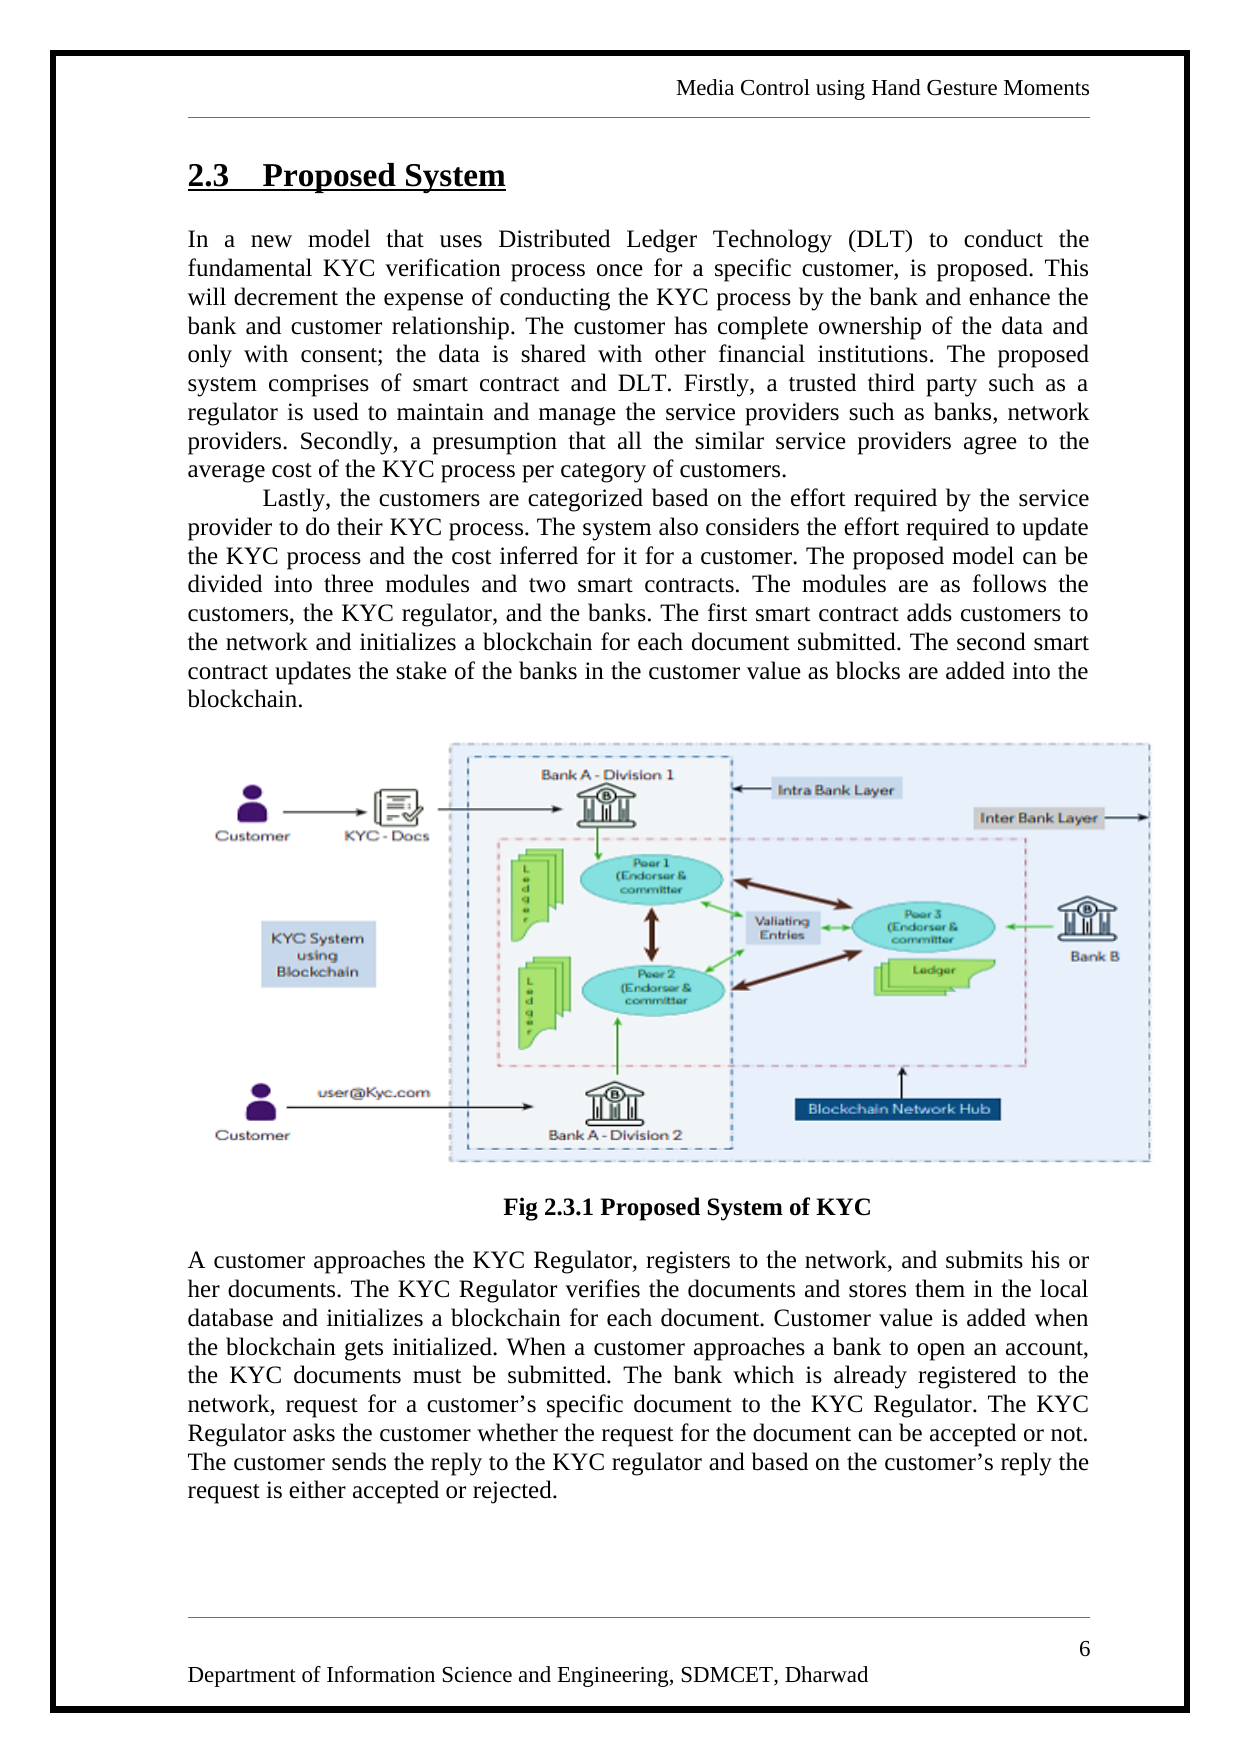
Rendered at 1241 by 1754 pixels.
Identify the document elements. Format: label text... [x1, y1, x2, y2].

text A customer approaches the KYC Regulator, registers to the network, and submits his or her documents. The KYC Regulator verifies the documents and stores them in the local database and initializes a blockchain for each document. Customer value is added when the blockchain gets initialized. When a customer approaches a bank to open an account, the KYC documents must be submitted. The bank which is already registered to the network, request for a customer’s specific document to the KYC Regulator. The KYC Regulator asks the customer whether the request for the document can be accepted or not. The customer sends the reply to the KYC regulator and based on the customer’s reply the request is either accepted or rejected. [187, 1245, 1090, 1504]
subtitle Fig 2.3.1 Proposed System of KYC [285, 1192, 1090, 1220]
subtitle 2.3 Proposed System [187, 155, 1090, 194]
text In a new model that uses Distributed Ledger Technology (DLT) to conduct the fundamental KYC verification process once for a specific customer, is proposed. This will decrement the expense of conducting the KYC process by the bank and enhance the bank and customer relationship. The customer has complete ownership of the data and only with consent; the data is shared with other financial institutions. The proposed system comprises of smart contract and DLT. Firstly, a trusted third party such as a regulator is used to maintain and manage the service providers such as banks, network providers. Secondly, a presumption that all the similar service providers agree to the average cost of the KYC process per category of customers. [187, 224, 1090, 483]
text Lastly, the customers are categorized based on the effort required by the service provider to do their KYC process. The system also considers the effort required to update the KYC process and the cost inferred for it for a customer. The proposed model can be divided into three modules and two smart contracts. The modules are as follows the customers, the KYC regulator, and the banks. The first smart contract adds customers to the network and initializes a blockchain for each document submitted. The second smart contract updates the stake of the banks in the customer value as blocks are added into the blockchain. [187, 483, 1090, 713]
picture [187, 713, 1167, 1190]
